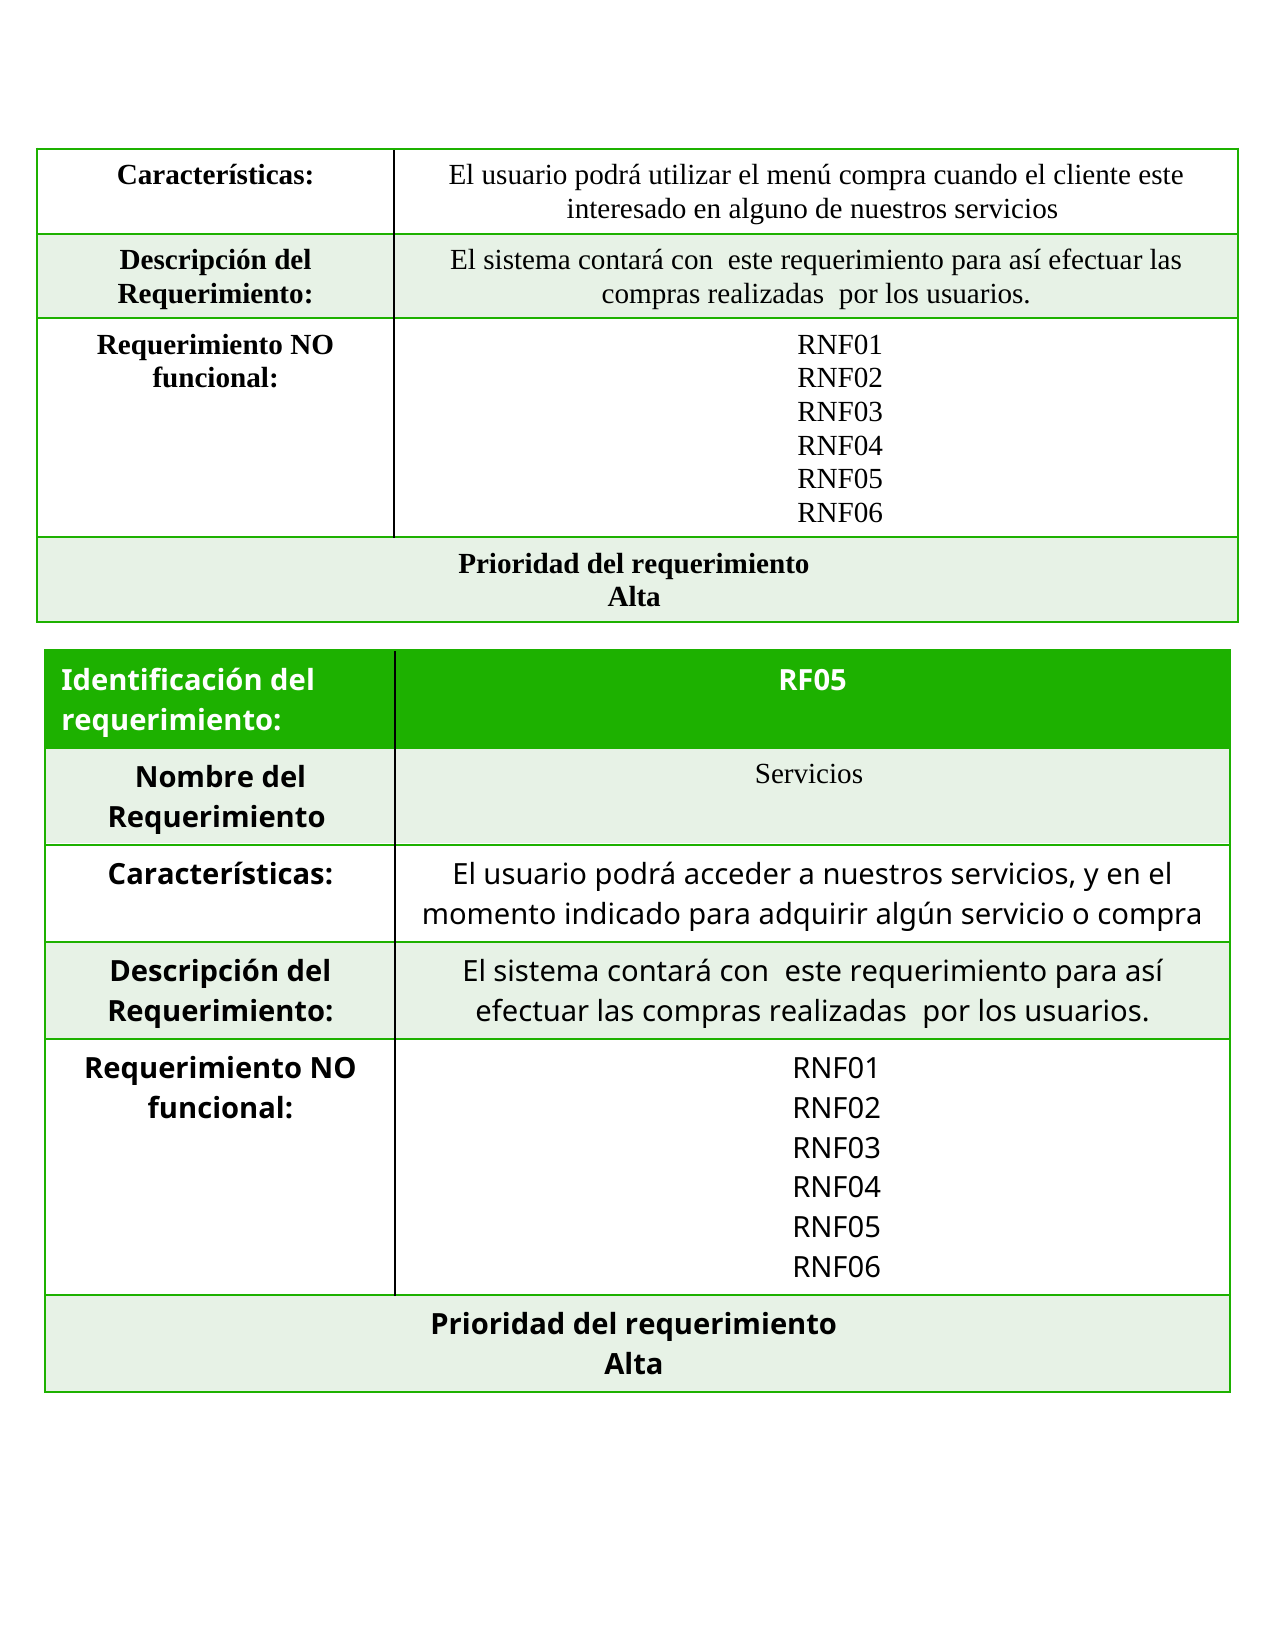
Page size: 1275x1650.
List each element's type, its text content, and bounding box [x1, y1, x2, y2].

table_header RF05 [396, 651, 1229, 746]
table_cell Características: [38, 150, 393, 232]
table_cell Prioridad del requerimiento Alta [46, 1296, 1229, 1391]
table_cell El sistema contará con este requerimiento para así efectuar las compras realizadas por los usuarios. [396, 943, 1229, 1038]
table_cell Servicios [396, 749, 1229, 843]
table_cell Características: [46, 846, 394, 941]
table_cell Requerimiento NO funcional: [38, 319, 393, 536]
table_cell Requerimiento NO funcional: [46, 1040, 394, 1293]
table_cell RNF01 RNF02 RNF03 RNF04 RNF05 RNF06 [396, 1040, 1229, 1293]
table_cell El usuario podrá utilizar el menú compra cuando el cliente este interesado en alguno de nuestros servicios [395, 150, 1237, 232]
table_cell El usuario podrá acceder a nuestros servicios, y en el momento indicado para adquirir algún servicio o compra [396, 846, 1229, 941]
table_cell RNF01 RNF02 RNF03 RNF04 RNF05 RNF06 [395, 319, 1237, 536]
table_header Identificación del requerimiento: [46, 651, 394, 746]
table_cell Nombre del Requerimiento [46, 749, 394, 843]
table_cell Prioridad del requerimiento Alta [38, 538, 1237, 621]
table_cell Descripción del Requerimiento: [38, 235, 393, 317]
table_cell Descripción del Requerimiento: [46, 943, 394, 1038]
table_cell El sistema contará con este requerimiento para así efectuar las compras realizadas por los usuarios. [395, 235, 1237, 317]
